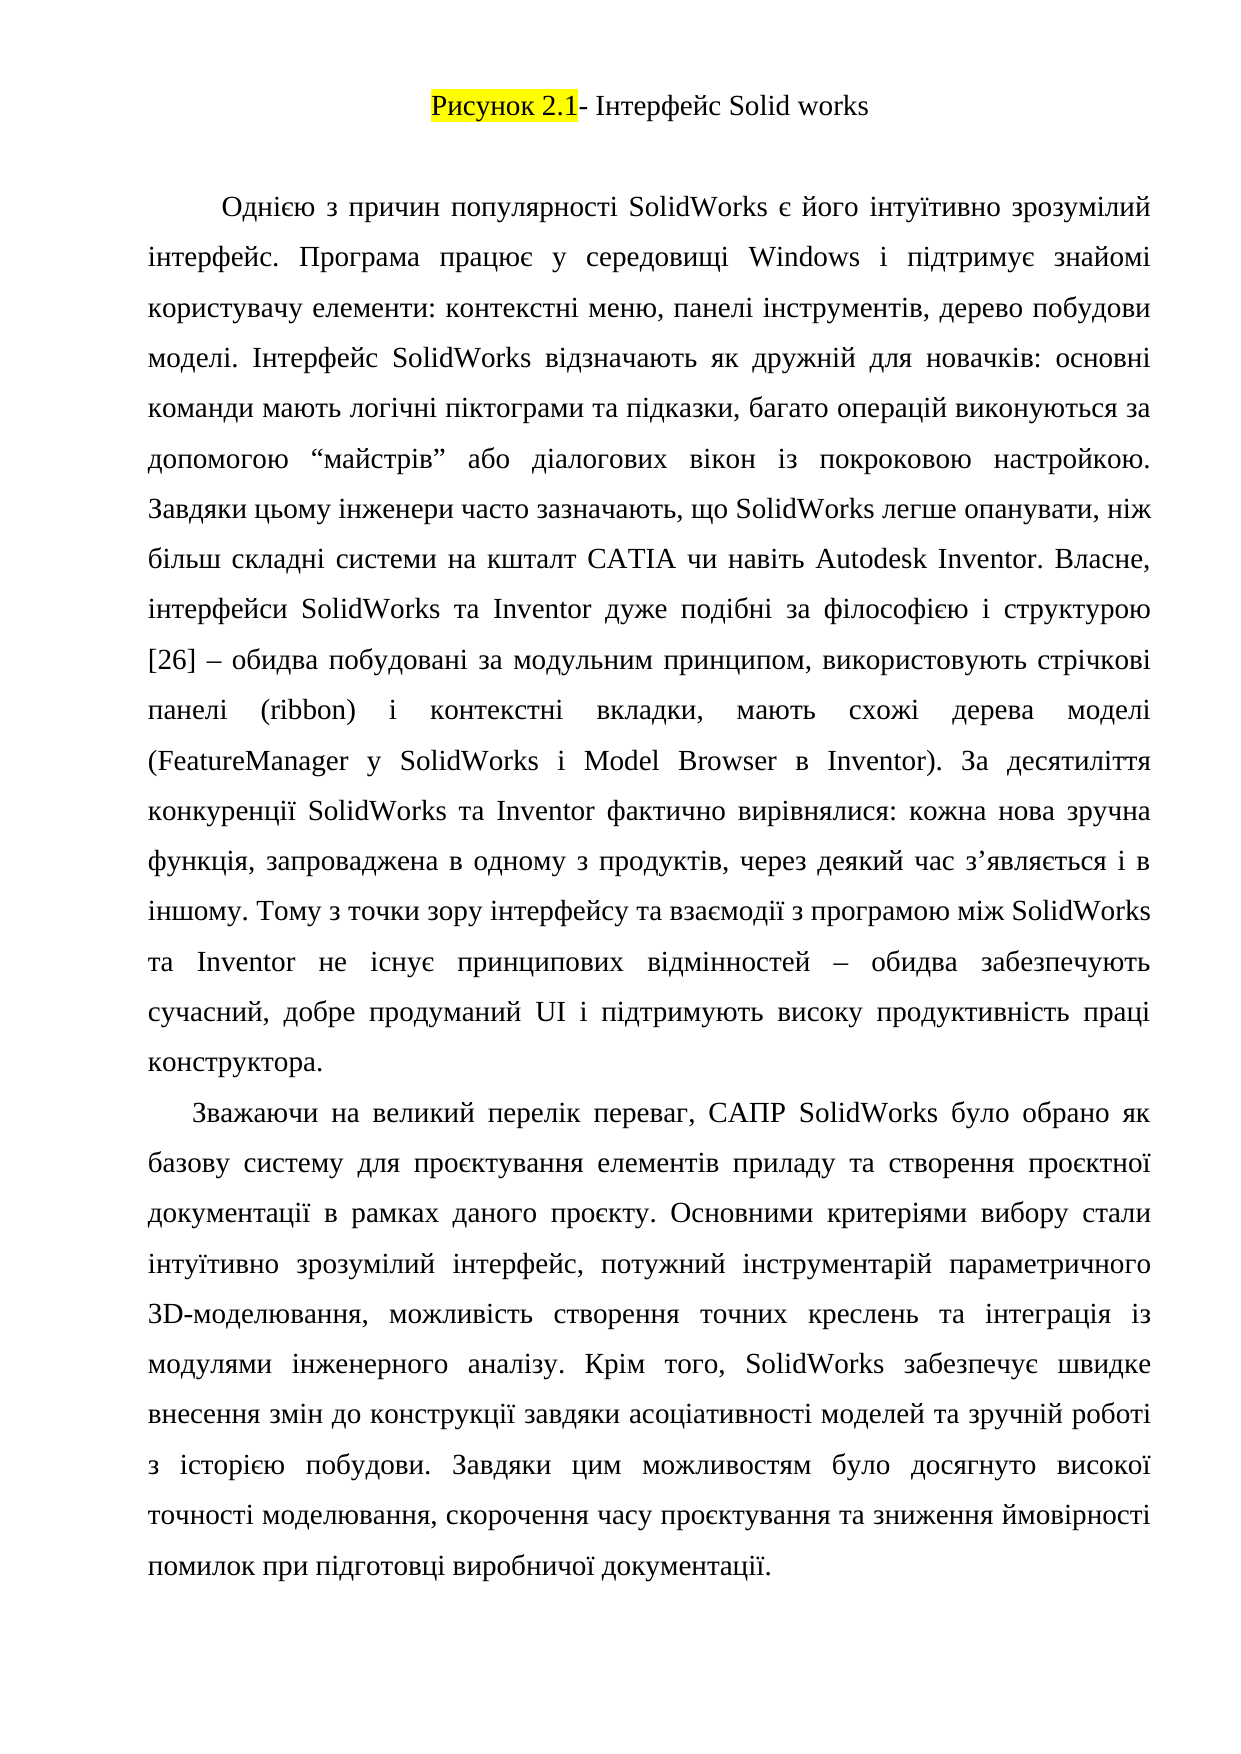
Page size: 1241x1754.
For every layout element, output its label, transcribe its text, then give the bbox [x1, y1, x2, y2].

text Зважаючи на великий перелік переваг, САПР SolidWorks було обрано як базову систему для проєктування елементів приладу та створення проєктної документації в рамках даного проєкту. Основними критеріями вибору стали інтуїтивно зрозумілий інтерфейс, потужний інструментарій параметричного 3D-моделювання, можливість створення точних креслень та інтеграція із модулями інженерного аналізу. Крім того, SolidWorks забезпечує швидке внесення змін до конструкції завдяки асоціативності моделей та зручній роботі з історією побудови. Завдяки цим можливостям було досягнуто високої точності моделювання, скорочення часу проєктування та зниження ймовірності помилок при підготовці виробничої документації. [148, 1095, 1152, 1581]
text Однією з причин популярності SolidWorks є його інтуїтивно зрозумілий інтерфейс. Програма працює у середовищі Windows і підтримує знайомі користувачу елементи: контекстні меню, панелі інструментів, дерево побудови моделі. Інтерфейс SolidWorks відзначають як дружній для новачків: основні команди мають логічні піктограми та підказки, багато операцій виконуються за допомогою “майстрів” або діалогових вікон із покроковою настройкою. Завдяки цьому інженери часто зазначають, що SolidWorks легше опанувати, ніж більш складні системи на кшталт CATIA чи навіть Autodesk Inventor. Власне, інтерфейси SolidWorks та Inventor дуже подібні за філософією і структурою [26] – обидва побудовані за модульним принципом, використовують стрічкові панелі (ribbon) і контекстні вкладки, мають схожі дерева моделі (FeatureManager у SolidWorks і Model Browser в Inventor). За десятиліття конкуренції SolidWorks та Inventor фактично вирівнялися: кожна нова зручна функція, запроваджена в одному з продуктів, через деякий час з’являється і в іншому. Тому з точки зору інтерфейсу та взаємодії з програмою між SolidWorks та Inventor не існує принципових відмінностей – обидва забезпечують сучасний, добре продуманий UI і підтримують високу продуктивність праці конструктора. [148, 189, 1152, 1078]
text Рисунок 2.1- Інтерфейс Solid works [148, 88, 1152, 122]
